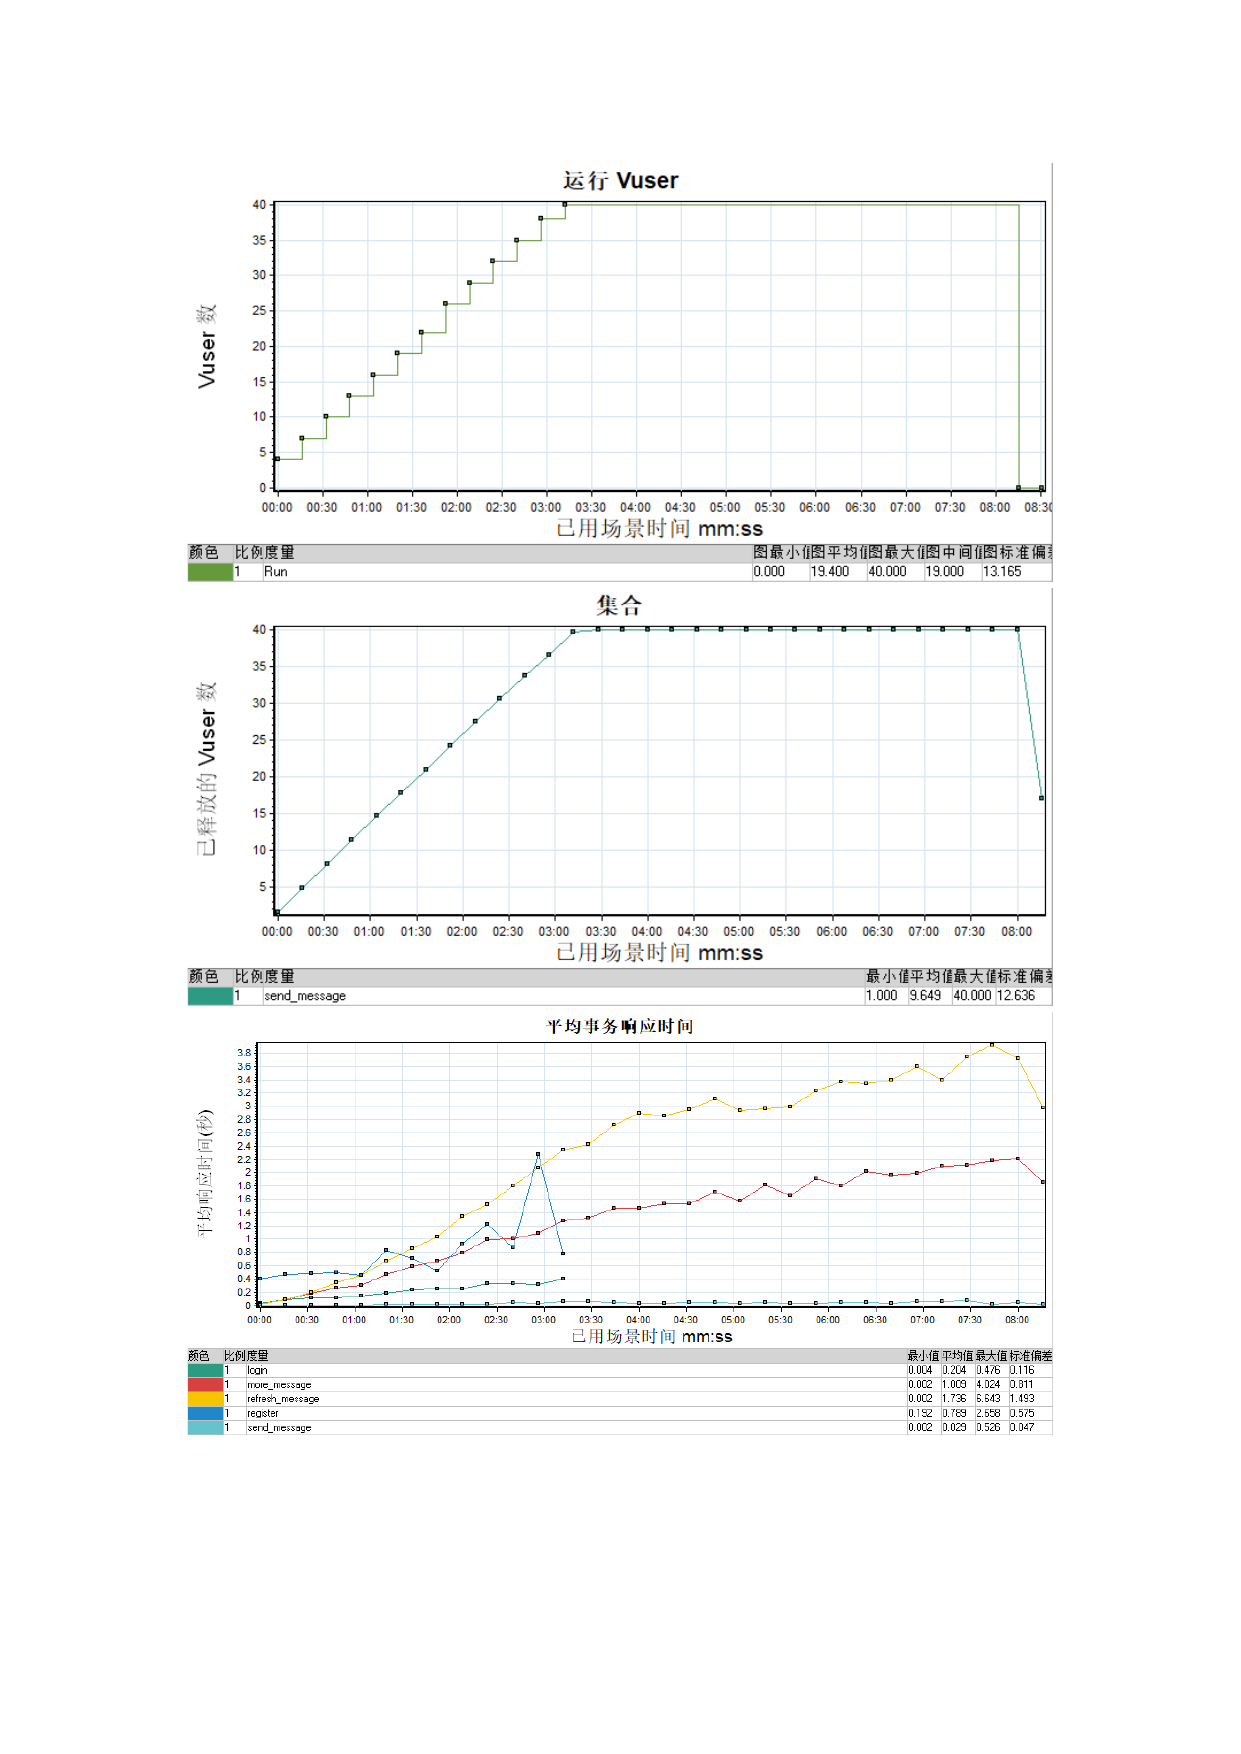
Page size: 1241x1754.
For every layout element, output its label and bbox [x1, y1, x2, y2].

picture [187, 588, 1053, 1006]
picture [187, 1012, 1053, 1435]
picture [187, 163, 1053, 582]
